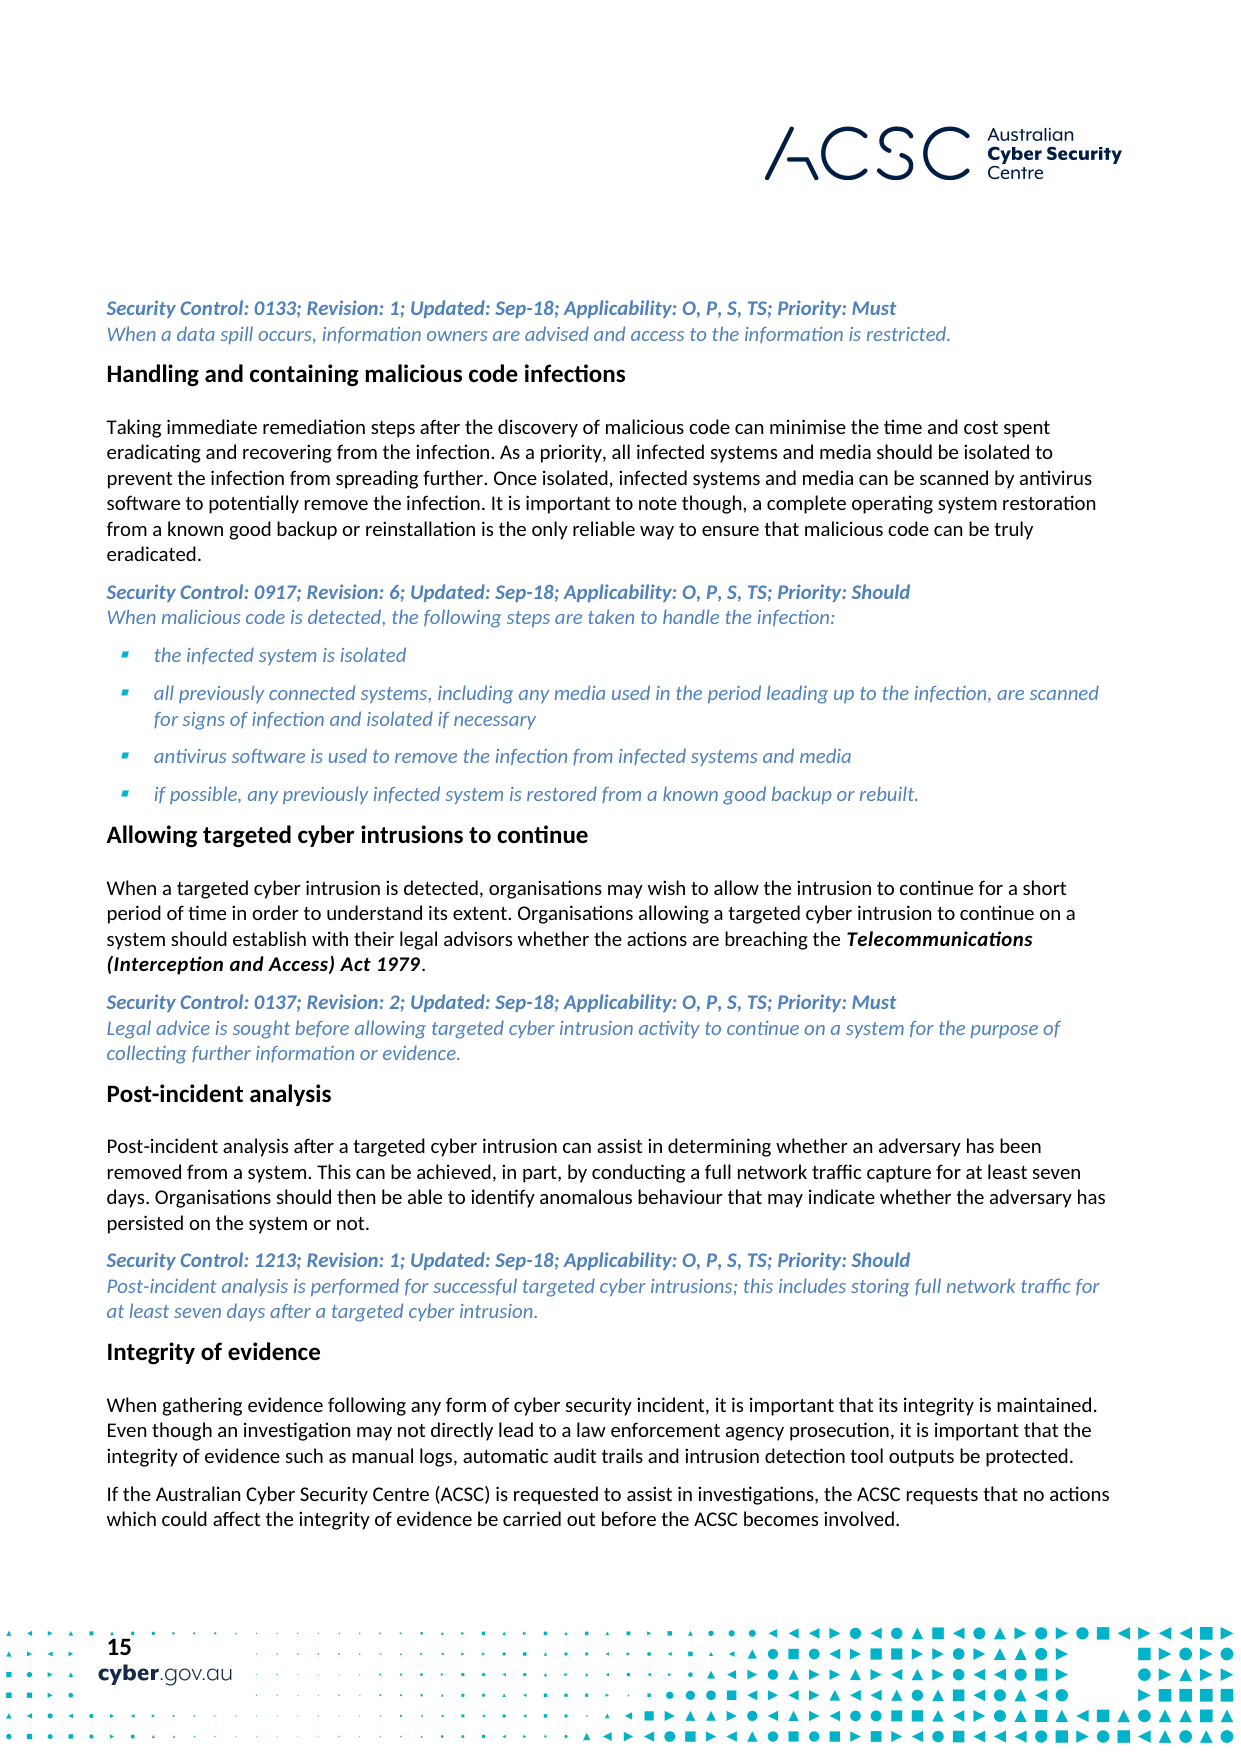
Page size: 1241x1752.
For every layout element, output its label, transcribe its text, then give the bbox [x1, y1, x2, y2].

text Post-incident analysis after a targeted cyber intrusion can assist in determining whether an adversary has been removed from a system. This can be achieved, in part, by conducting a full network traffic capture for at least seven days. Organisations should then be able to identify anomalous behaviour that may indicate whether the adversary has persisted on the system or not. [106, 1133, 1122, 1235]
text Security Control: 0137; Revision: 2; Updated: Sep-18; Applicability: O, P, S, TS; Priority: Must Legal advice is sought before allowing targeted cyber intrusion activity to continue on a system for the purpose of collecting further information or evidence. [106, 989, 1122, 1066]
picture [0, 0, 1240, 317]
subtitle Handling and containing malicious code infections [106, 359, 1122, 389]
text When gathering evidence following any form of cyber security incident, it is important that its integrity is maintained. Even though an investigation may not directly lead to a law enforcement agency prosecution, it is important that the integrity of evidence such as manual logs, automatic audit trails and intrusion detection tool outputs be protected. [106, 1392, 1122, 1468]
text When a targeted cyber intrusion is detected, organisations may wish to allow the intrusion to continue for a short period of time in order to understand its extent. Organisations allowing a targeted cyber intrusion to continue on a system should establish with their legal advisors whether the actions are breaching the Telecommunications (Interception and Access) Act 1979. [106, 875, 1122, 977]
text Security Control: 1213; Revision: 1; Updated: Sep-18; Applicability: O, P, S, TS; Priority: Should Post-incident analysis is performed for successful targeted cyber intrusions; this includes storing full network traffic for at least seven days after a targeted cyber intrusion. [106, 1248, 1122, 1324]
subtitle Integrity of evidence [106, 1336, 1122, 1367]
text all previously connected systems, including any media used in the period leading up to the infection, are scanned for signs of infection and isolated if necessary [118, 680, 1122, 731]
text if possible, any previously infected system is restored from a known good backup or rebuilt. [118, 782, 1122, 807]
text Security Control: 0917; Revision: 6; Updated: Sep-18; Applicability: O, P, S, TS; Priority: Should When malicious code is detected, the following steps are taken to handle the infection: [106, 579, 1122, 630]
subtitle Post-incident analysis [106, 1078, 1122, 1108]
text the infected system is isolated [118, 642, 1122, 668]
text Security Control: 0133; Revision: 1; Updated: Sep-18; Applicability: O, P, S, TS; Priority: Must When a data spill occurs, information owners are advised and access to the information is restricted. [106, 295, 1122, 346]
picture [0, 1624, 1237, 1747]
text Taking immediate remediation steps after the discovery of malicious code can minimise the time and cost spent eradicating and recovering from the infection. As a priority, all infected systems and media should be isolated to prevent the infection from spreading further. Once isolated, infected systems and media can be scanned by antivirus software to potentially remove the infection. It is important to note though, a complete operating system restoration from a known good backup or reinstallation is the only reliable way to ensure that malicious code can be truly eradicated. [106, 414, 1122, 567]
subtitle Allowing targeted cyber intrusions to continue [106, 819, 1122, 850]
text If the Australian Cyber Security Centre (ACSC) is requested to assist in investigations, the ACSC requests that no actions which could affect the integrity of evidence be carried out before the ACSC becomes involved. [106, 1481, 1122, 1532]
text antivirus software is used to remove the infection from infected systems and media [118, 744, 1122, 769]
